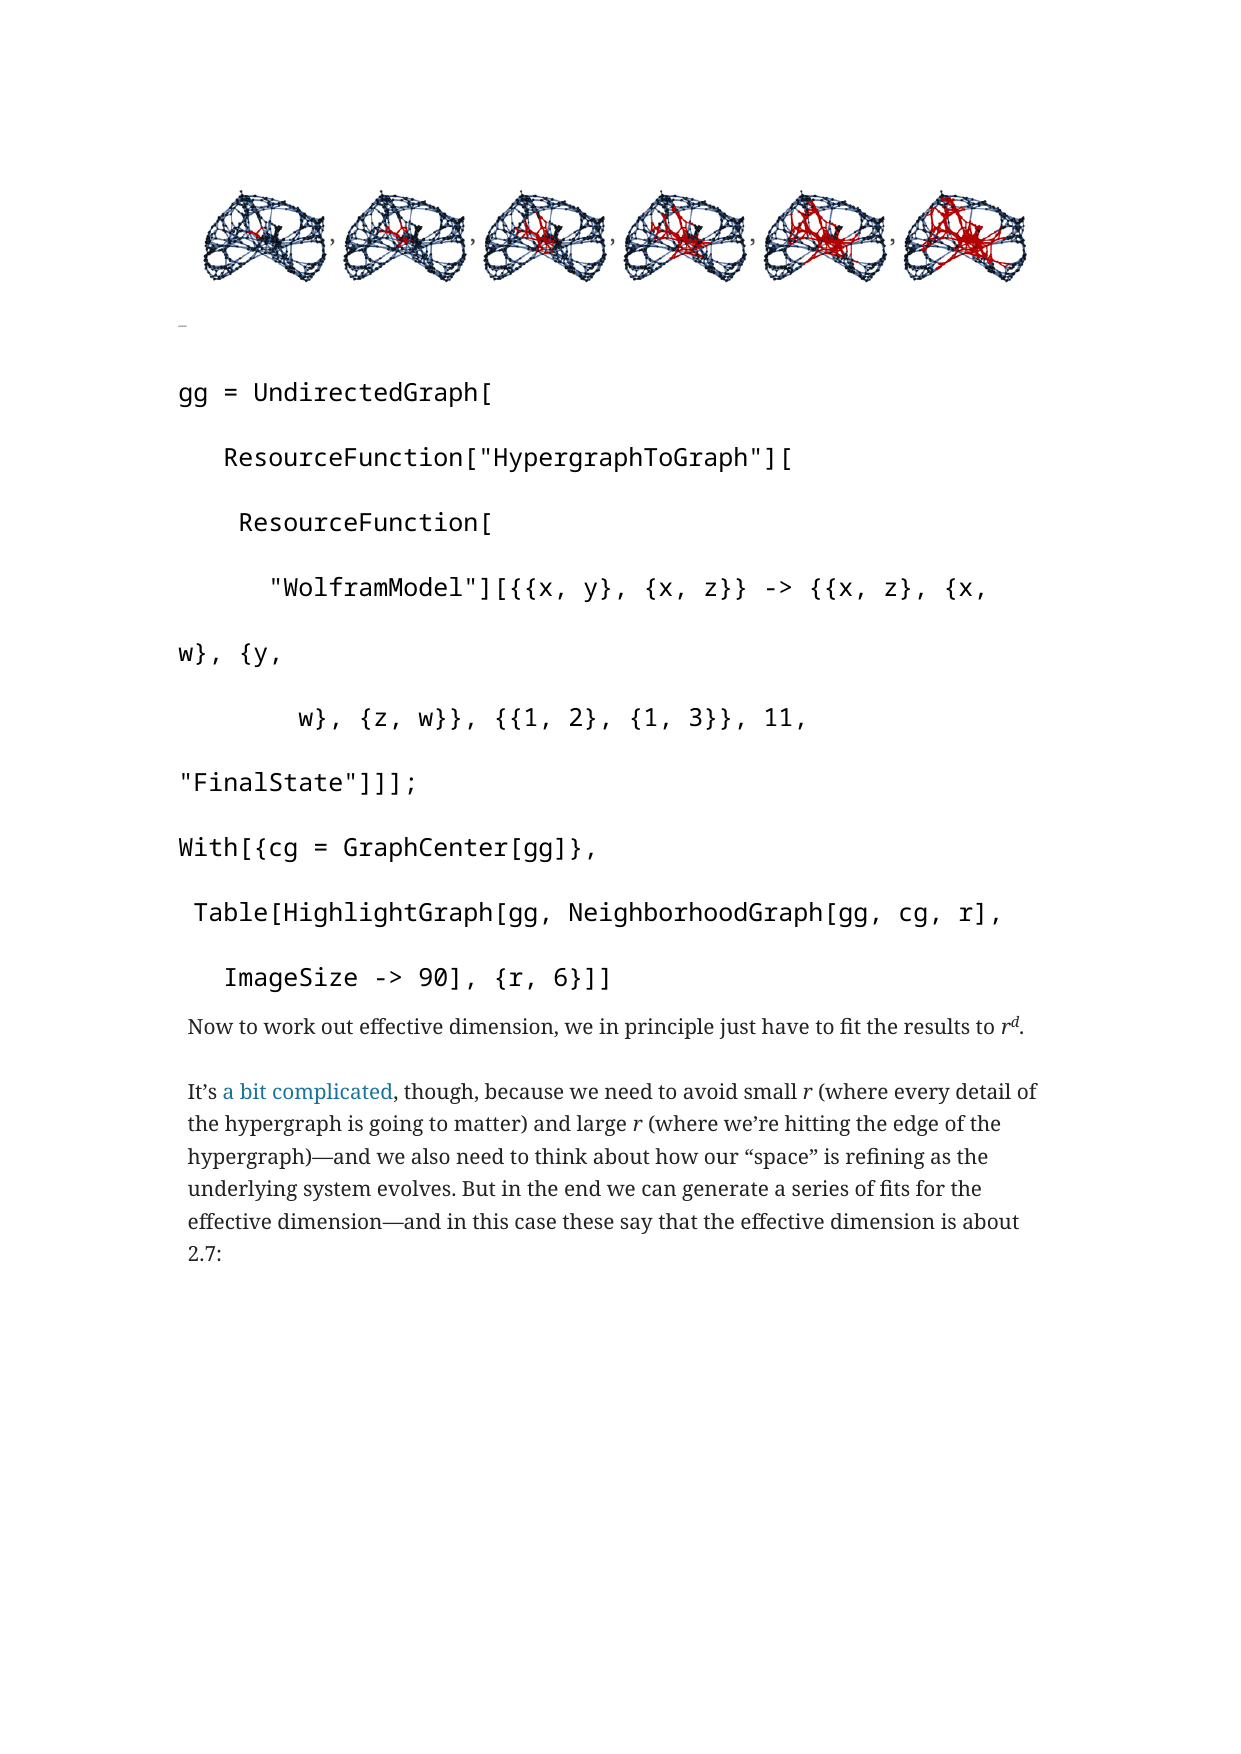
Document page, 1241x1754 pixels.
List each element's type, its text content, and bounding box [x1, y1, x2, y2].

table_header &#10005 gg = UndirectedGraph[ ResourceFunction["HypergraphToGraph"][ ResourceFunction[ "WolframModel"][{{x, y}, {x, z}} -> {{x, z}, {x, w}, {y, w}, {z, w}}, {{1, 2}, {1, 3}}, 11, "FinalState"]]]; With[{cg = GraphCenter[gg]}, Table[HighlightGraph[gg, NeighborhoodGraph[gg, cg, r], ImageSize -> 90], {r, 6}]] [172, 162, 1053, 1012]
text Now to work out effective dimension, we in principle just have to fit the results to rd. It’s a bit complicated, though, because we need to avoid small r (where every detail of the hypergraph is going to matter) and large r (where we’re hitting the edge of the hypergraph)—and we also need to think about how our “space” is refining as the underlying system evolves. But in the end we can generate a series of fits for the effective dimension—and in this case these say that the effective dimension is about 2.7: [187, 1012, 1053, 1272]
picture [178, 173, 1041, 287]
